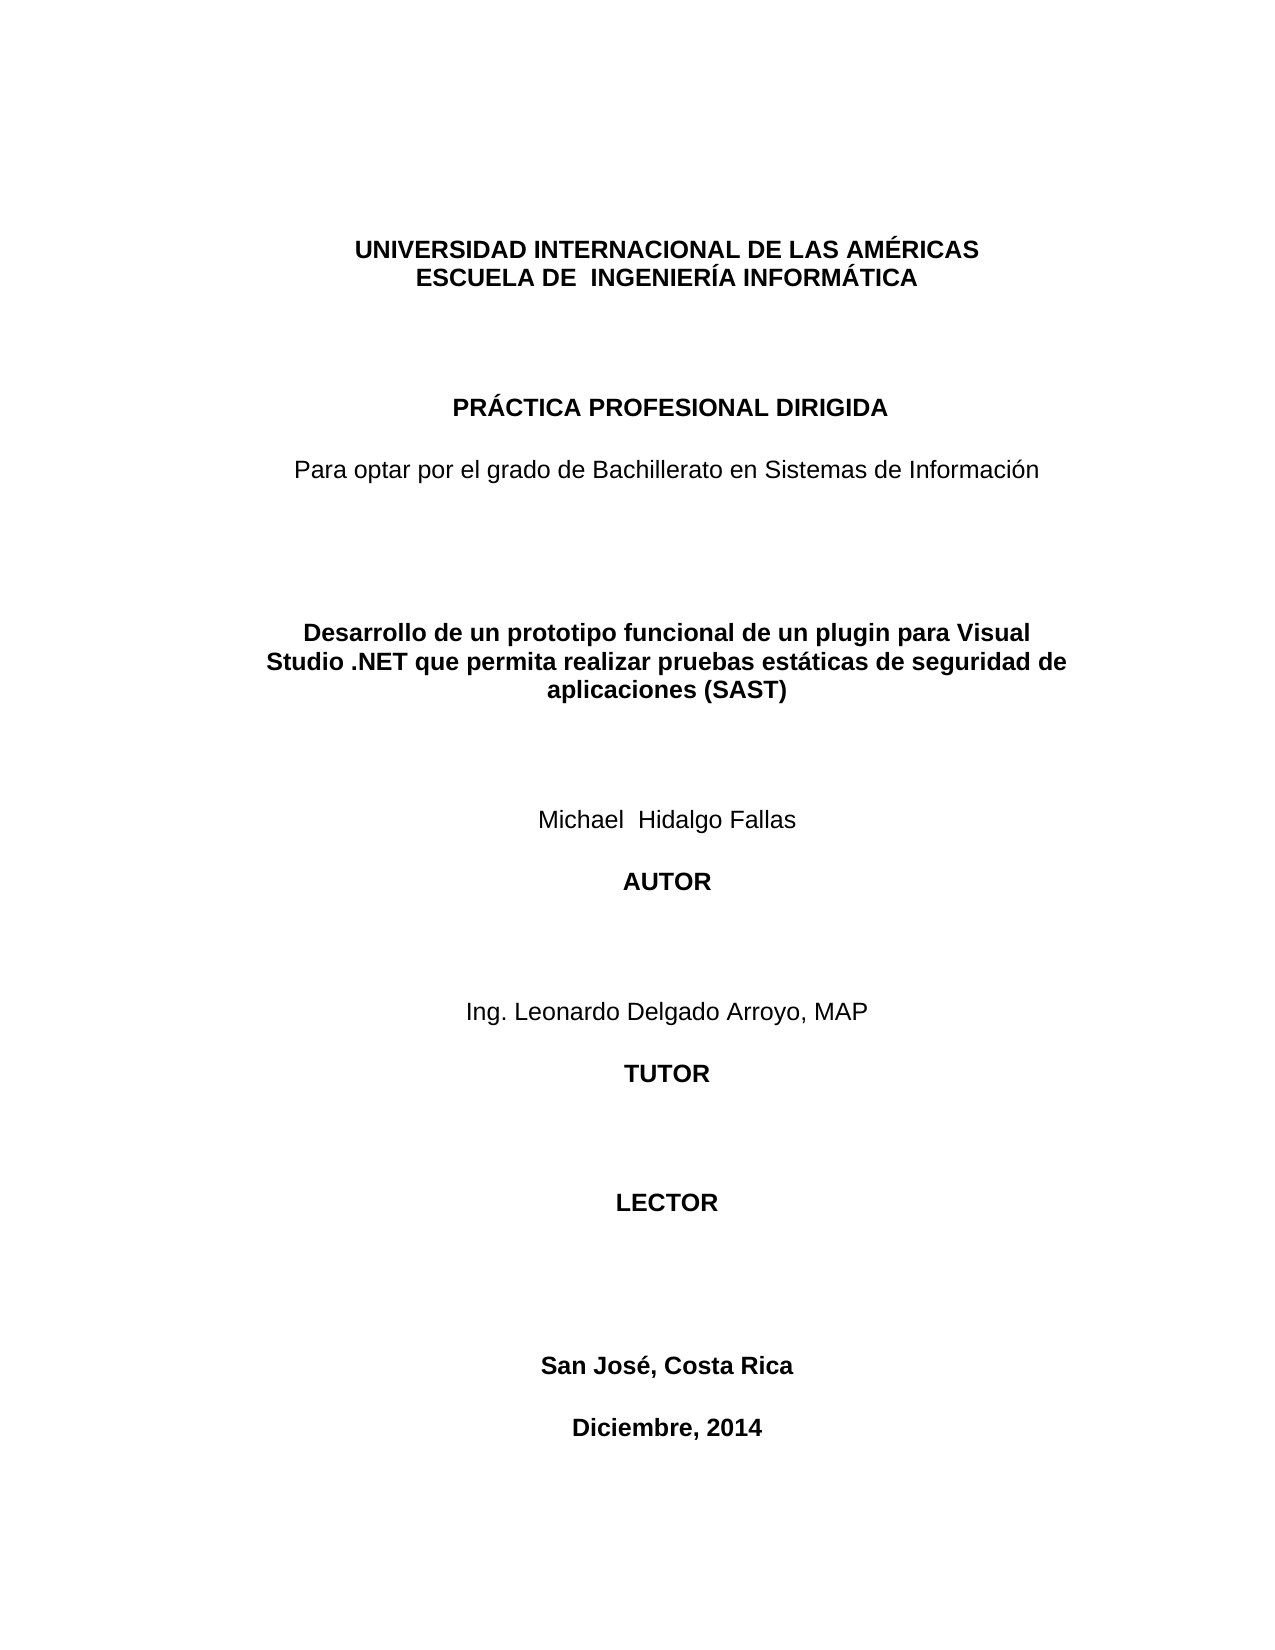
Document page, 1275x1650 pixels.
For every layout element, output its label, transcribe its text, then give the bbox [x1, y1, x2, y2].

text UNIVERSIDAD INTERNACIONAL DE LAS AMÉRICAS [230, 235, 1104, 263]
text Michael Hidalgo Fallas [230, 805, 1104, 834]
text San José, Costa Rica [230, 1351, 1104, 1380]
text Ing. Leonardo Delgado Arroyo, MAP [230, 997, 1104, 1025]
text PRÁCTICA PROFESIONAL DIRIGIDA [230, 393, 1104, 422]
text TUTOR [230, 1059, 1104, 1088]
text Diciembre, 2014 [230, 1413, 1104, 1442]
text AUTOR [230, 867, 1104, 896]
text ESCUELA DE INGENIERÍA INFORMÁTICA [230, 263, 1104, 292]
text Desarrollo de un prototipo funcional de un plugin para Visual Studio .NET que permita realizar pruebas estáticas de seguridad de aplicaciones (SAST) [230, 618, 1104, 704]
text Para optar por el grado de Bachillerato en Sistemas de Información [230, 455, 1104, 484]
text LECTOR [230, 1188, 1104, 1217]
